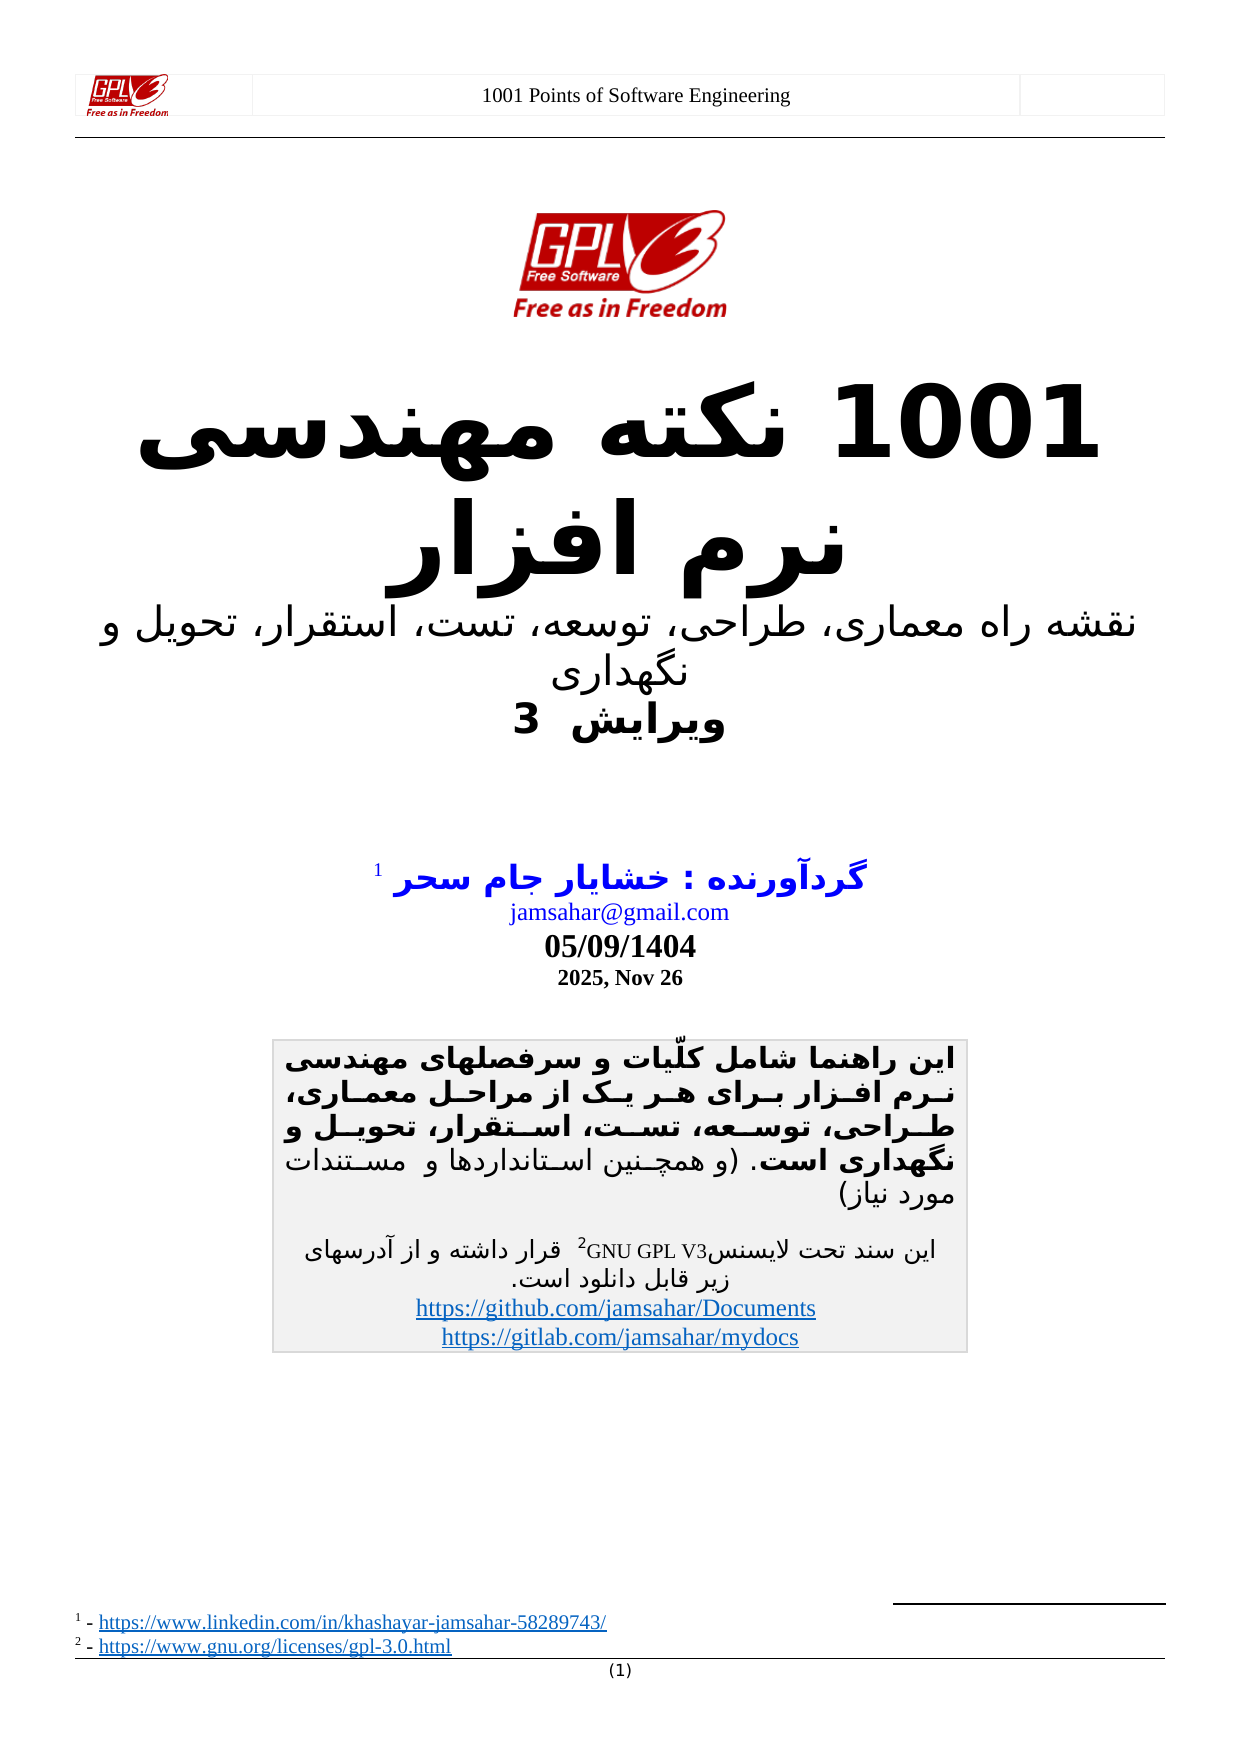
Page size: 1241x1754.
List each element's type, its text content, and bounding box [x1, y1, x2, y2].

text 05/09/1404 [75, 926, 1165, 964]
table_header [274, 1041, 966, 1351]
text 1001 نکته مهندسی نرم افزار [75, 365, 1165, 598]
picture [513, 210, 727, 317]
text 2025, Nov 26 [75, 964, 1165, 991]
text ویرایش 3 [75, 695, 1165, 743]
text گردآورنده : خشایار جام سحر [75, 858, 1165, 897]
text نقشه راه معماری، طراحی، توسعه، تست، استقرار، تحویل و نگهداری [75, 598, 1165, 695]
text jamsahar@gmail.com [75, 897, 1165, 926]
picture [86, 74, 168, 116]
